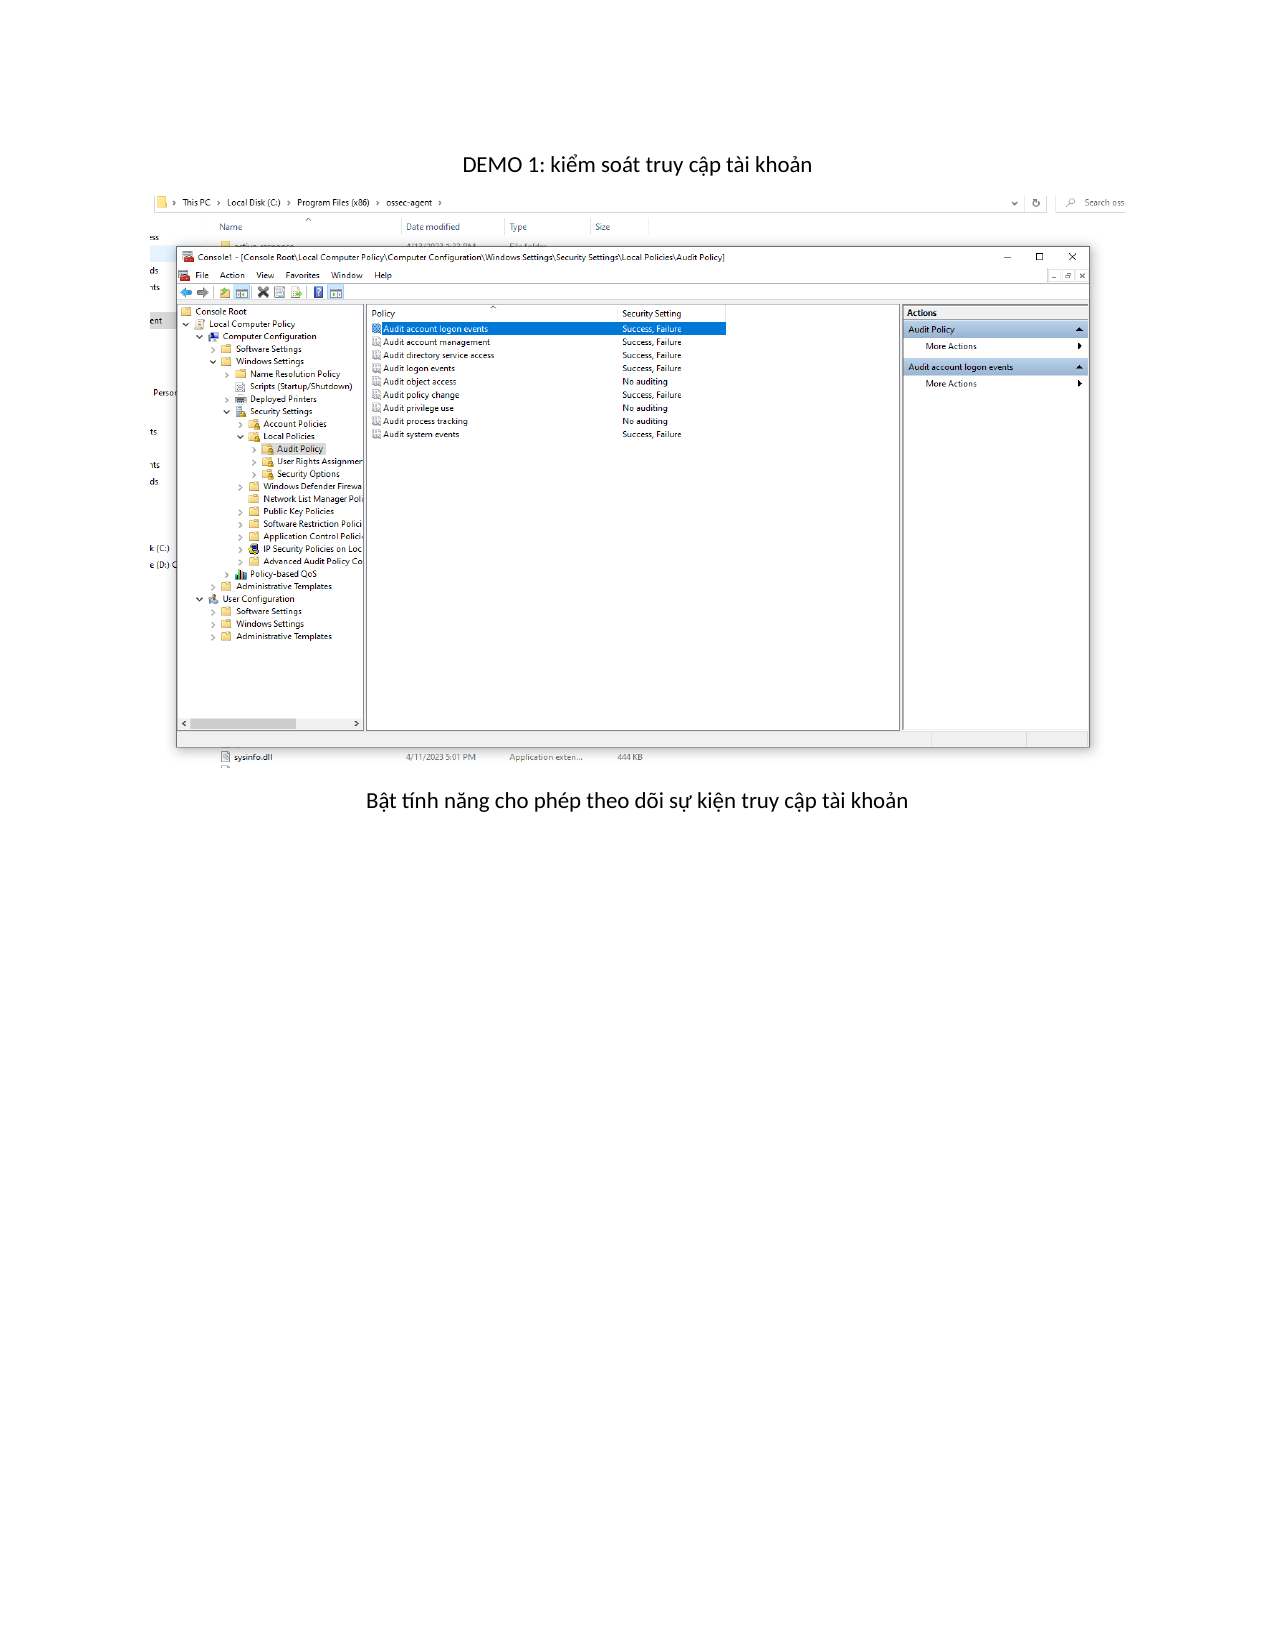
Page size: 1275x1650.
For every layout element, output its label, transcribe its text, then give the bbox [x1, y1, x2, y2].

text Bật tính năng cho phép theo dõi sự kiện truy cập tài khoản [150, 786, 1125, 814]
picture [150, 196, 1125, 768]
text DEMO 1: kiểm soát truy cập tài khoản [150, 150, 1125, 178]
